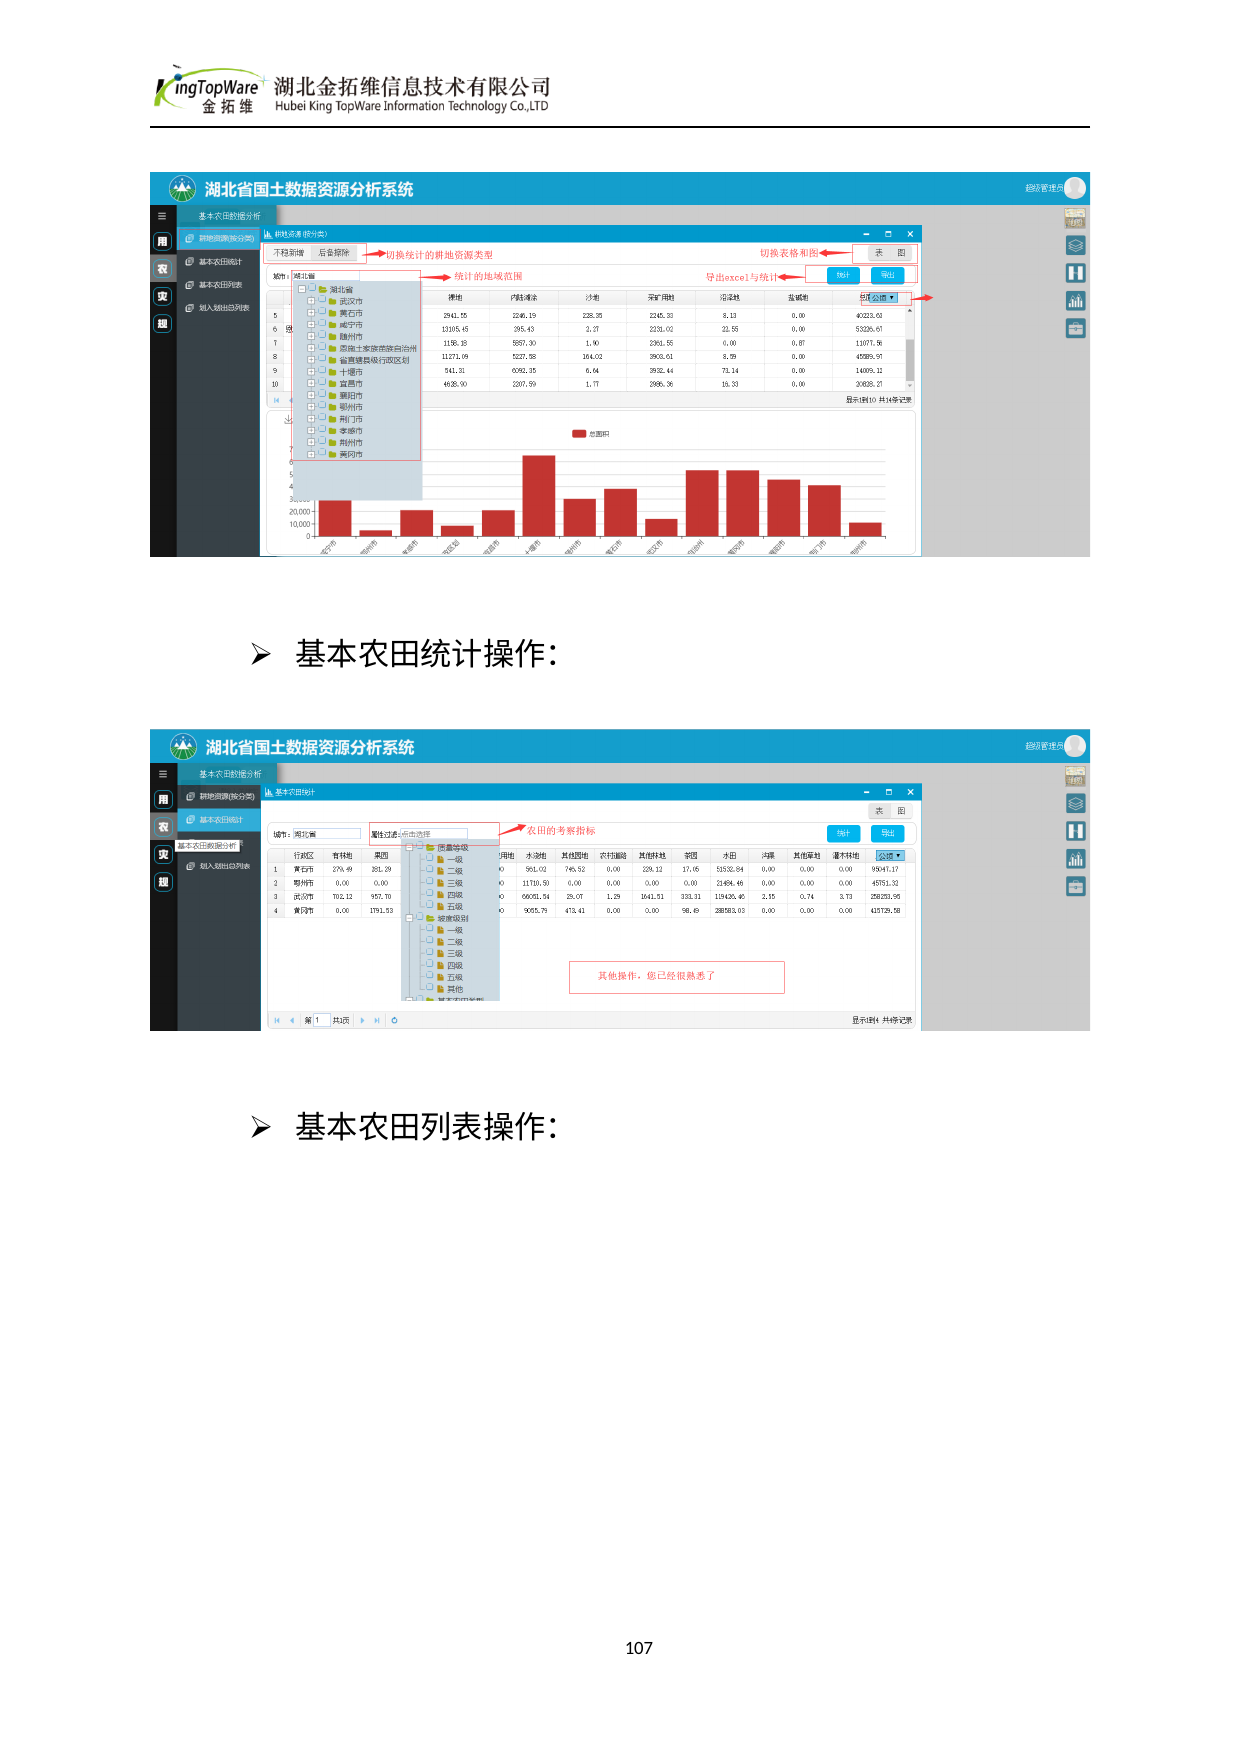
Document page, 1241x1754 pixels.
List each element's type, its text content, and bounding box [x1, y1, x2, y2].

picture [150, 172, 1091, 557]
text 基本农田统计操作： [248, 610, 1090, 695]
text 基本农田列表操作： [248, 1082, 1090, 1167]
picture [150, 729, 1091, 1031]
picture [150, 59, 554, 120]
